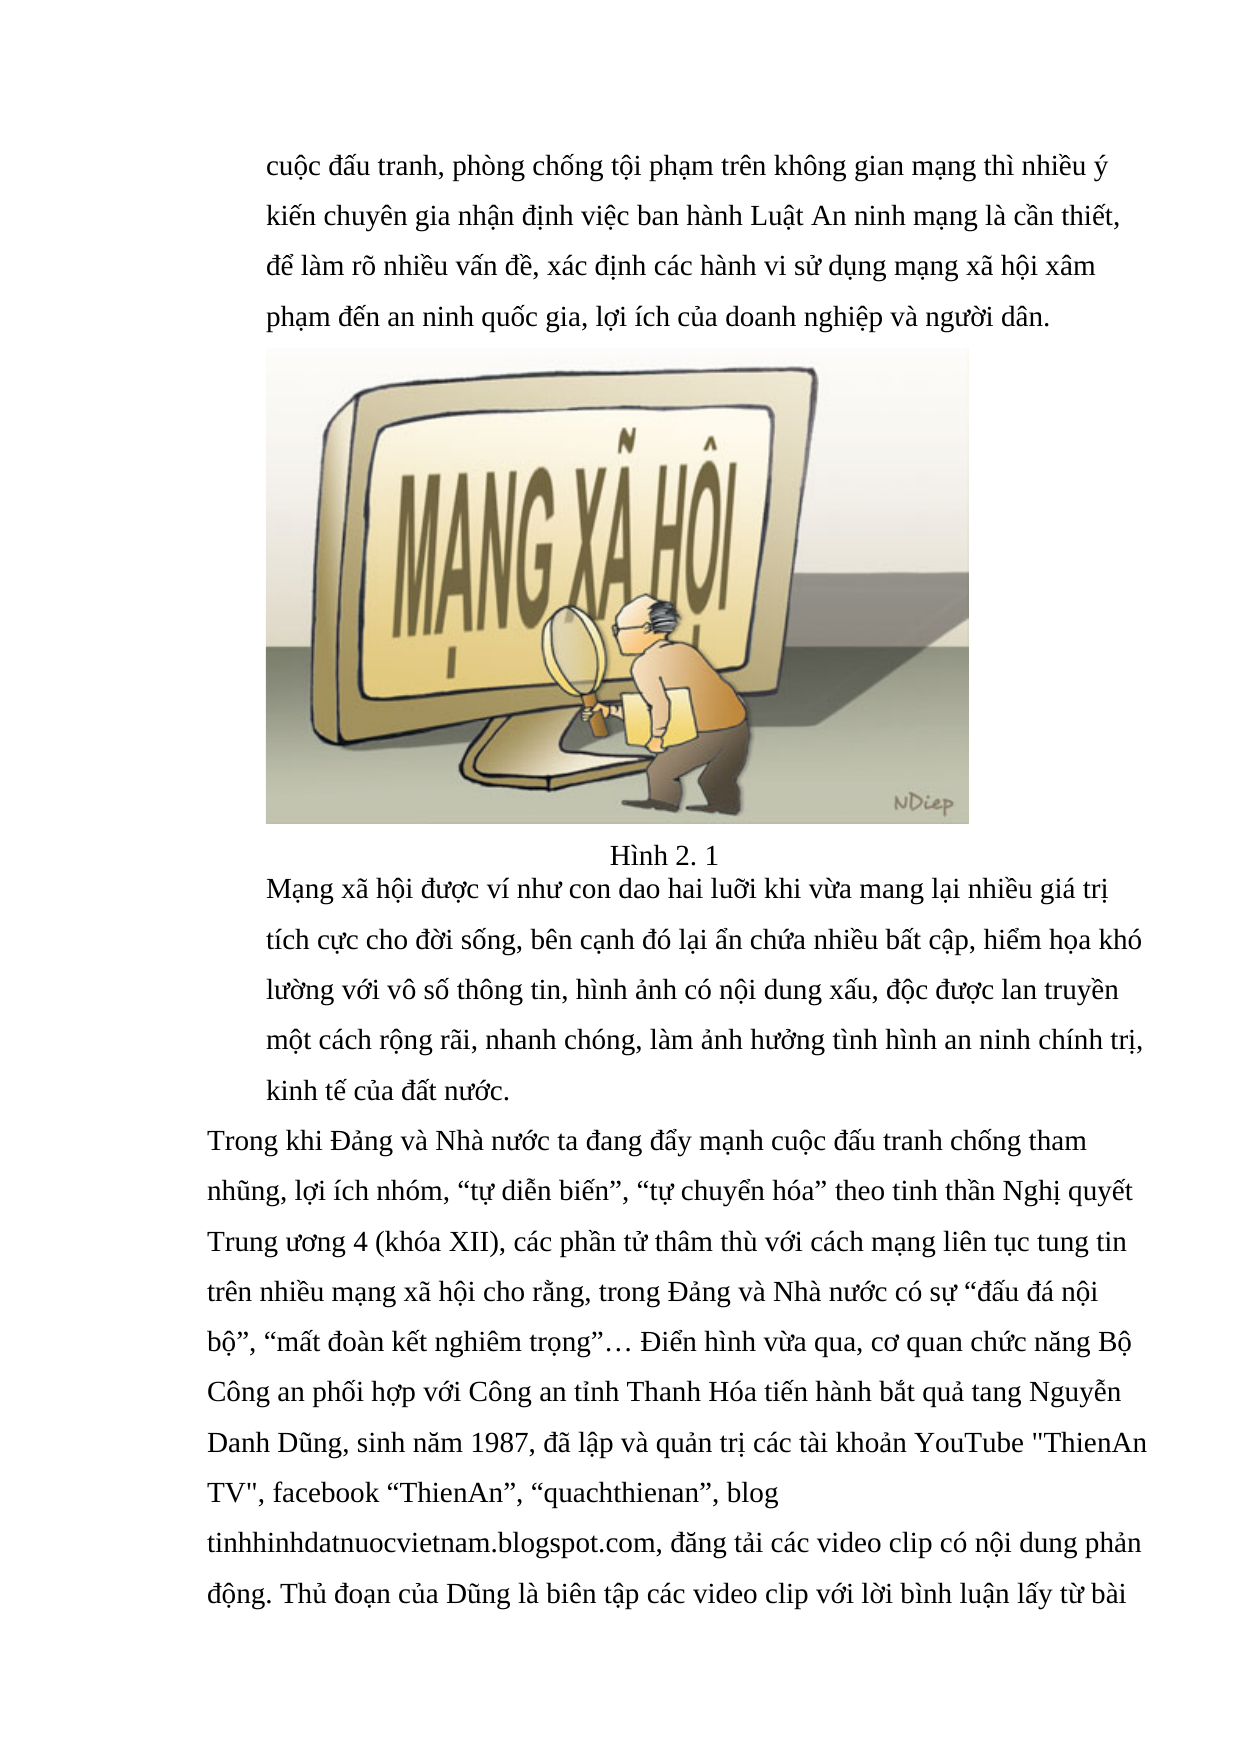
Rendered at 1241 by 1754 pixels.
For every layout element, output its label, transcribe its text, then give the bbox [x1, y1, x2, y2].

list Mạng xã hội được ví như con dao hai luỡi khi vừa mang lại nhiều giá trị tích cực cho đời sống, bên cạnh đó lại ẩn chứa nhiều bất cập, hiểm họa khó lường với vô số thông tin, hình ảnh có nội dung xấu, độc được lan truyền một cách rộng rãi, nhanh chóng, làm ảnh hưởng tình hình an ninh chính trị, kinh tế của đất nước. [266, 871, 1152, 1106]
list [266, 148, 1152, 332]
picture [265, 348, 969, 824]
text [207, 1123, 1152, 1609]
